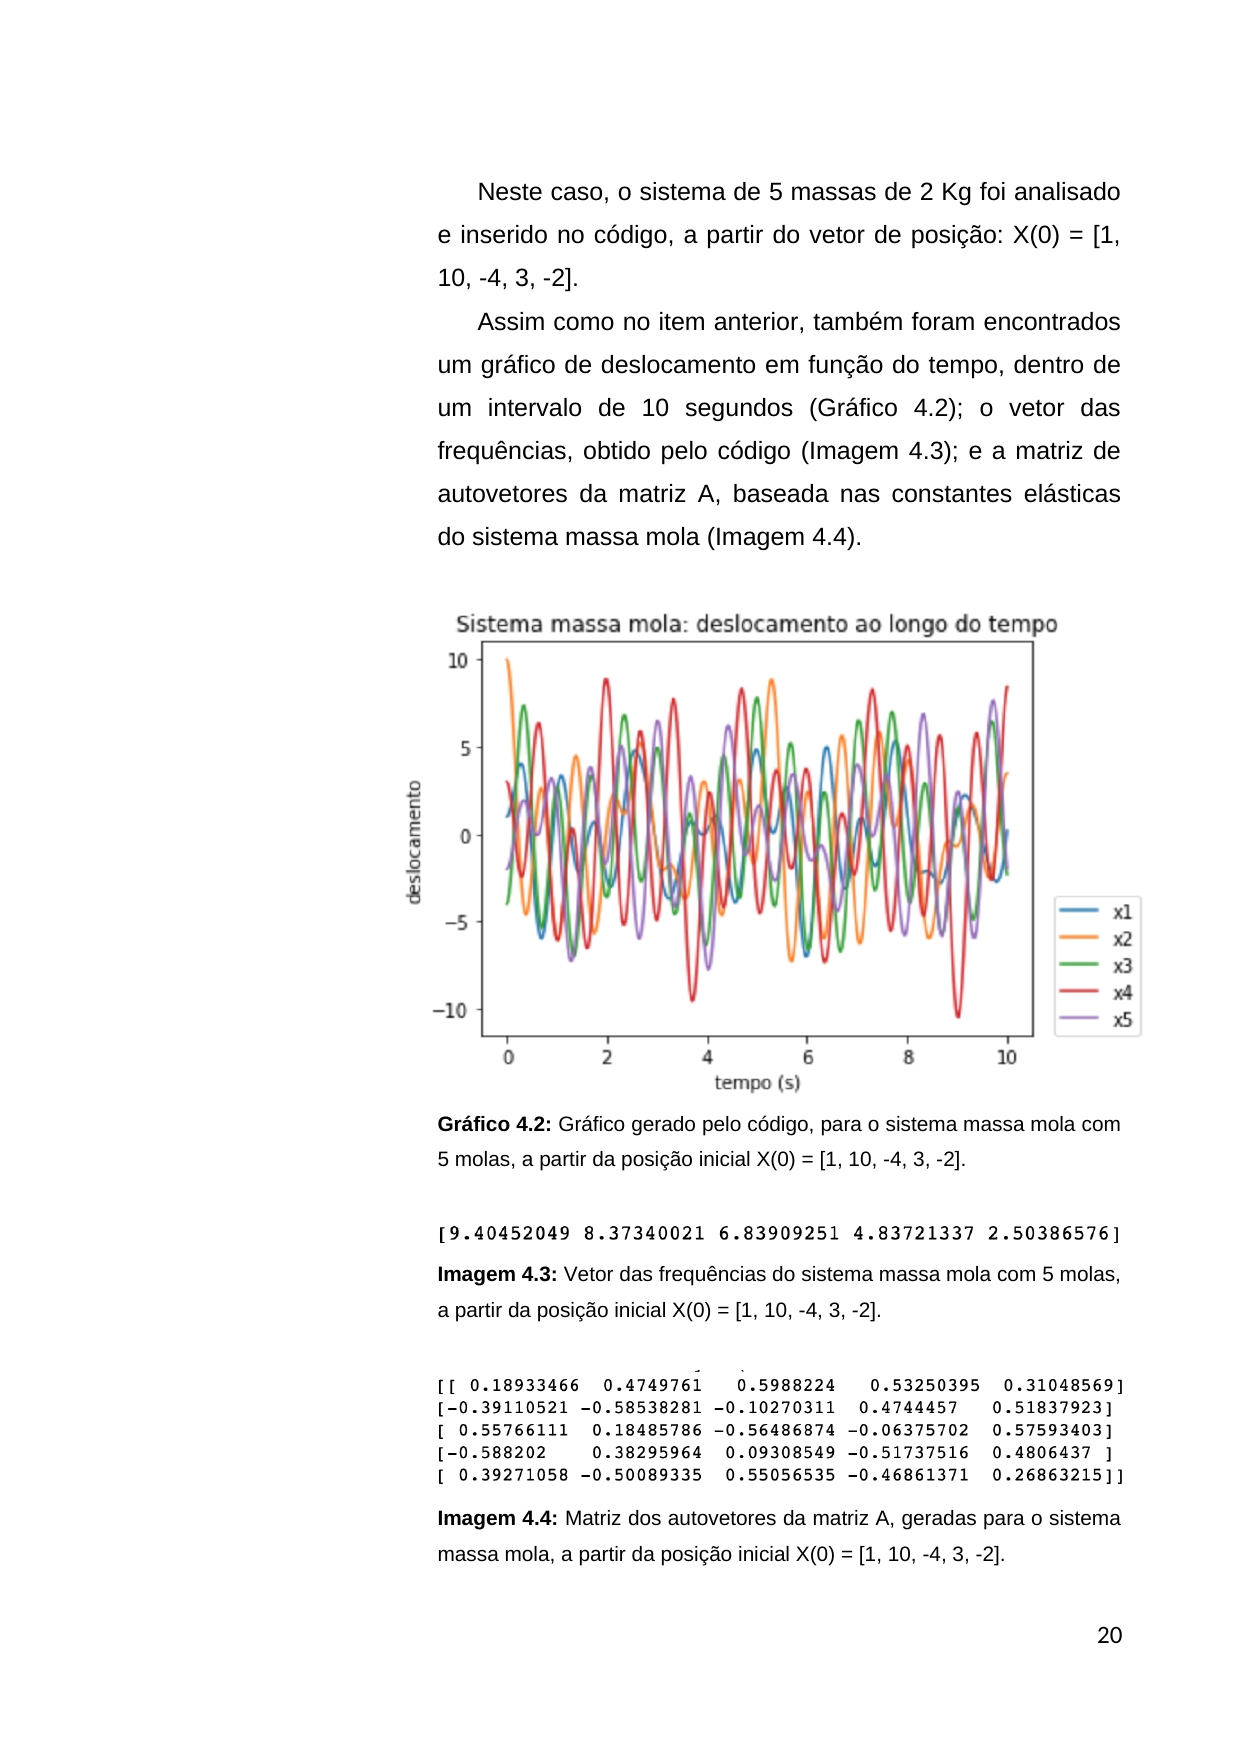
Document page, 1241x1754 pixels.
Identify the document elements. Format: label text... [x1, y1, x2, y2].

text Imagem 4.4: Matriz dos autovetores da matriz A, geradas para o sistema massa mola, a partir da posição inicial X(0) = [1, 10, -4, 3, -2]. [437, 1506, 1122, 1566]
picture [437, 1370, 1128, 1492]
text Imagem 4.3: Vetor das frequências do sistema massa mola com 5 molas, a partir da posição inicial X(0) = [1, 10, -4, 3, -2]. [437, 1262, 1122, 1322]
picture [437, 1219, 1128, 1243]
text Neste caso, o sistema de 5 massas de 2 Kg foi analisado e inserido no código, a partir do vetor de posição: X(0) = [1, 10, -4, 3, -2]. [437, 177, 1122, 292]
text Gráfico 4.2: Gráfico gerado pelo código, para o sistema massa mola com 5 molas, a partir da posição inicial X(0) = [1, 10, -4, 3, -2]. [437, 1111, 1122, 1171]
picture [402, 608, 1144, 1097]
list Assim como no item anterior, também foram encontrados um gráfico de deslocamento em função do tempo, dentro de um intervalo de 10 segundos (Gráfico 4.2); o vetor das frequências, obtido pelo código (Imagem 4.3); e a matriz de autovetores da matriz A, baseada nas constantes elásticas do sistema massa mola (Imagem 4.4). [437, 307, 1122, 551]
